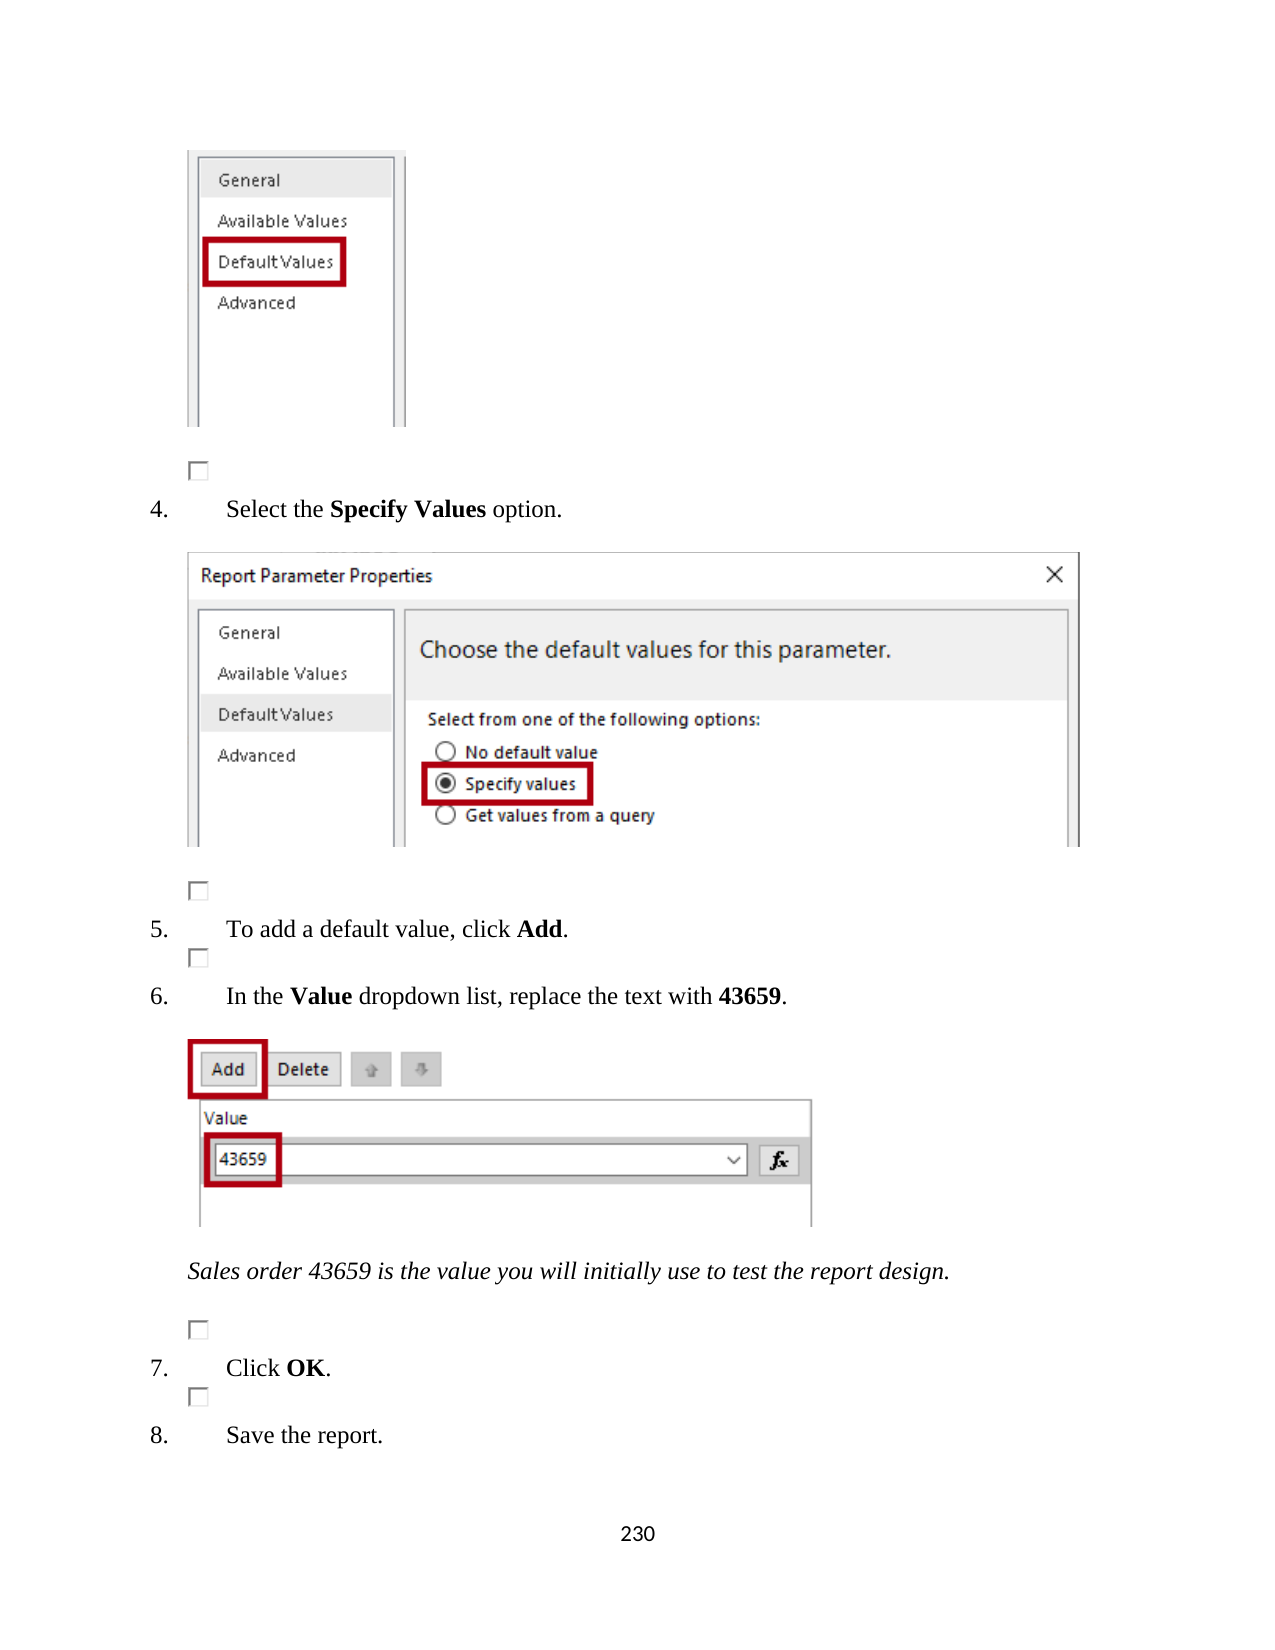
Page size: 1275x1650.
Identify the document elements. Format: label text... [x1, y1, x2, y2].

list Save the report. [150, 1381, 1162, 1448]
picture [187, 552, 1080, 847]
list Click OK. [150, 1314, 1162, 1381]
list In the Value dropdown list, replace the text with 43659. [150, 943, 1162, 1010]
picture [187, 150, 406, 427]
list To add a default value, click Add. [150, 876, 1162, 943]
list Select the Specify Values option. [150, 456, 1162, 523]
picture [187, 1039, 828, 1227]
text Sales order 43659 is the value you will initially use to test the report design. [187, 1256, 1162, 1285]
